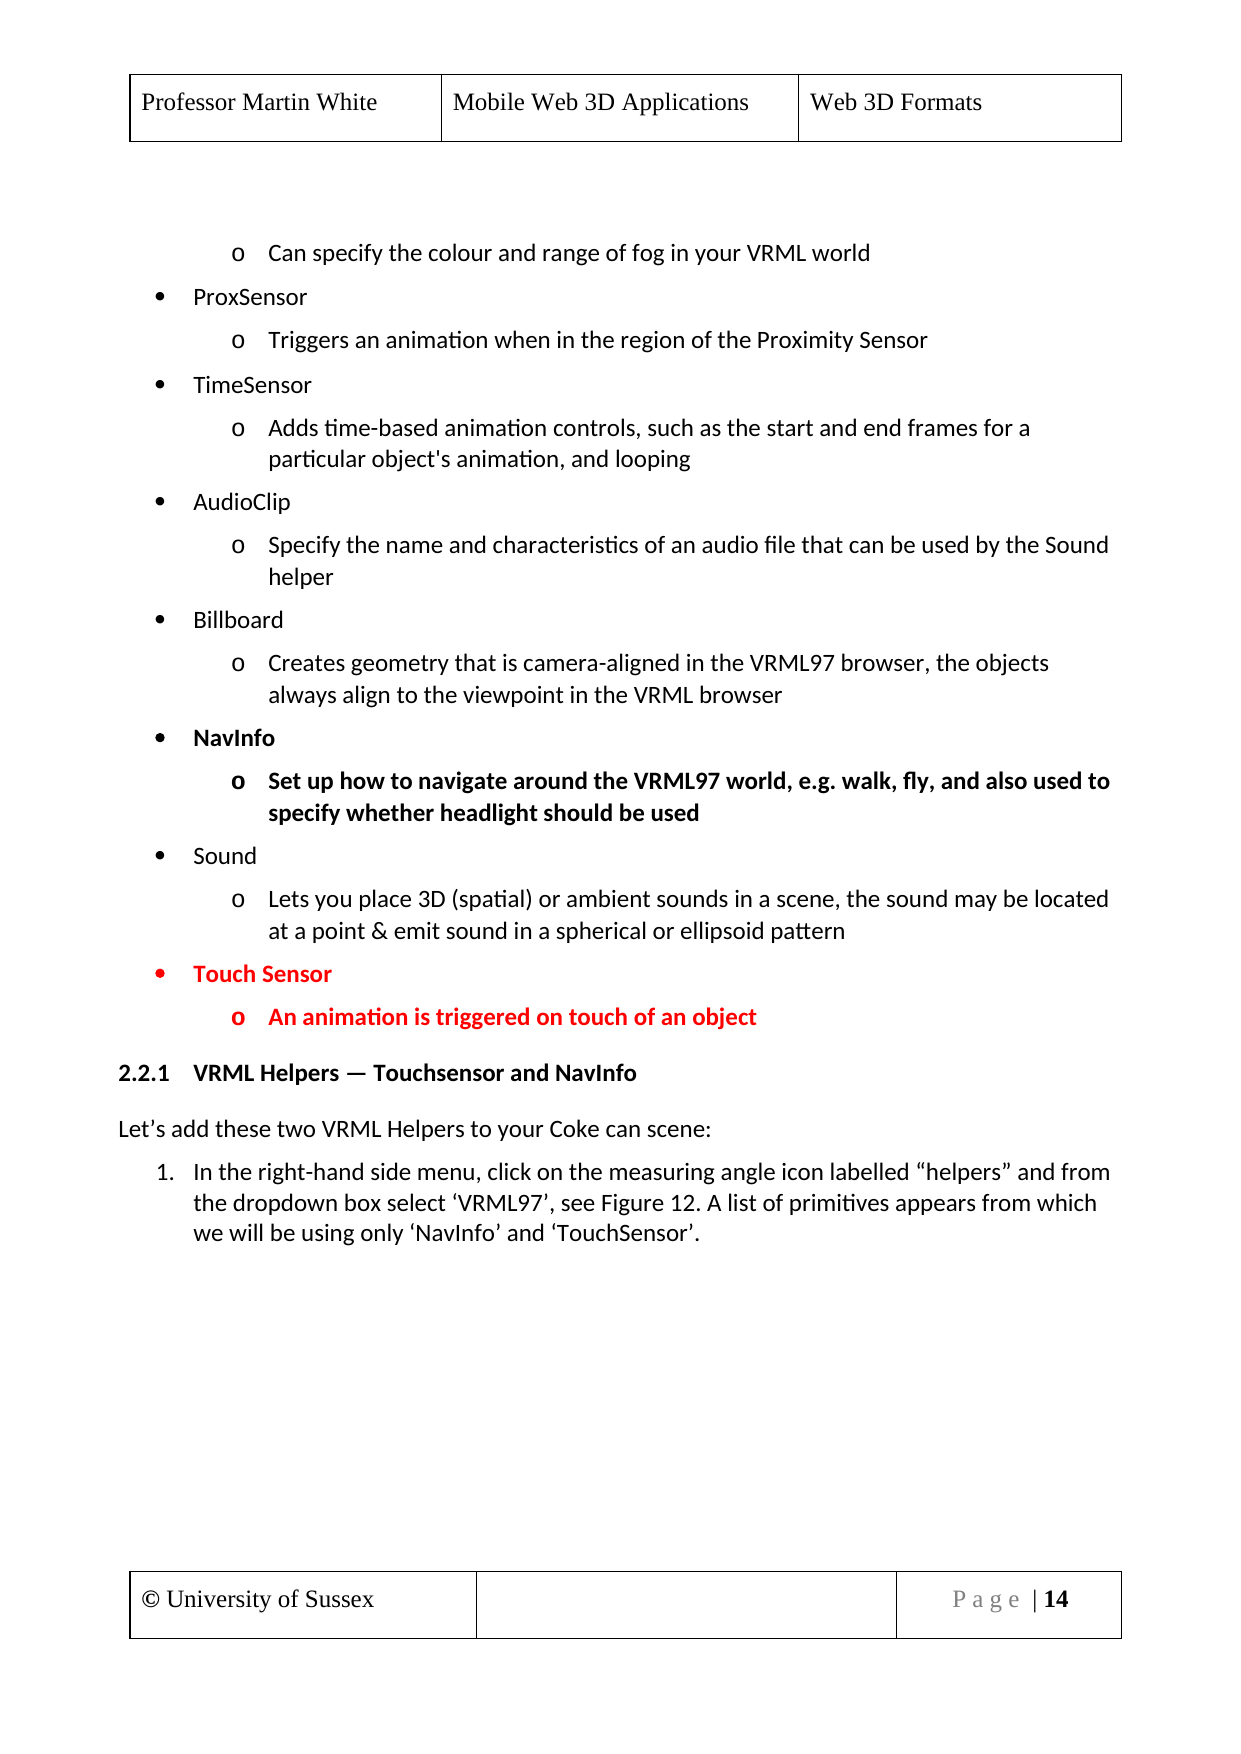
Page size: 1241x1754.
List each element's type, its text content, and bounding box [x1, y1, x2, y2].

list Can specify the colour and range of fog in your VRML world [231, 237, 1122, 269]
list AudioClip [156, 487, 1122, 517]
list Specify the name and characteristics of an audio file that can be used by the Sound helper [231, 529, 1122, 592]
list Touch Sensor [156, 958, 1122, 988]
list In the right-hand side menu, click on the measuring angle icon labelled “helpers” and from the dropdown box select ‘VRML97’, see Figure 12. A list of primitives appears from which we will be using only ‘NavInfo’ and ‘TouchSensor’. [156, 1156, 1122, 1248]
list Sound [156, 840, 1122, 871]
subtitle VRML Helpers — Touchsensor and NavInfo [118, 1058, 1122, 1088]
text Let’s add these two VRML Helpers to your Coke can scene: [118, 1113, 1122, 1144]
list Lets you place 3D (spatial) or ambient sounds in a scene, the sound may be located at a point & emit sound in a spherical or ellipsoid pattern [231, 883, 1122, 945]
list Adds time-based animation controls, such as the start and end frames for a particular object's animation, and looping [231, 412, 1122, 474]
list TimeSensor [156, 369, 1122, 399]
list Billboard [156, 604, 1122, 635]
list ProxSensor [156, 281, 1122, 312]
list NavInfo [156, 722, 1122, 753]
list Triggers an animation when in the region of the Proximity Sensor [231, 324, 1122, 356]
list An animation is triggered on touch of an object [231, 1001, 1122, 1033]
list Creates geometry that is camera-aligned in the VRML97 browser, the objects always align to the viewpoint in the VRML browser [231, 647, 1122, 710]
list Set up how to navigate around the VRML97 world, e.g. walk, fly, and also used to specify whether headlight should be used [231, 765, 1122, 827]
